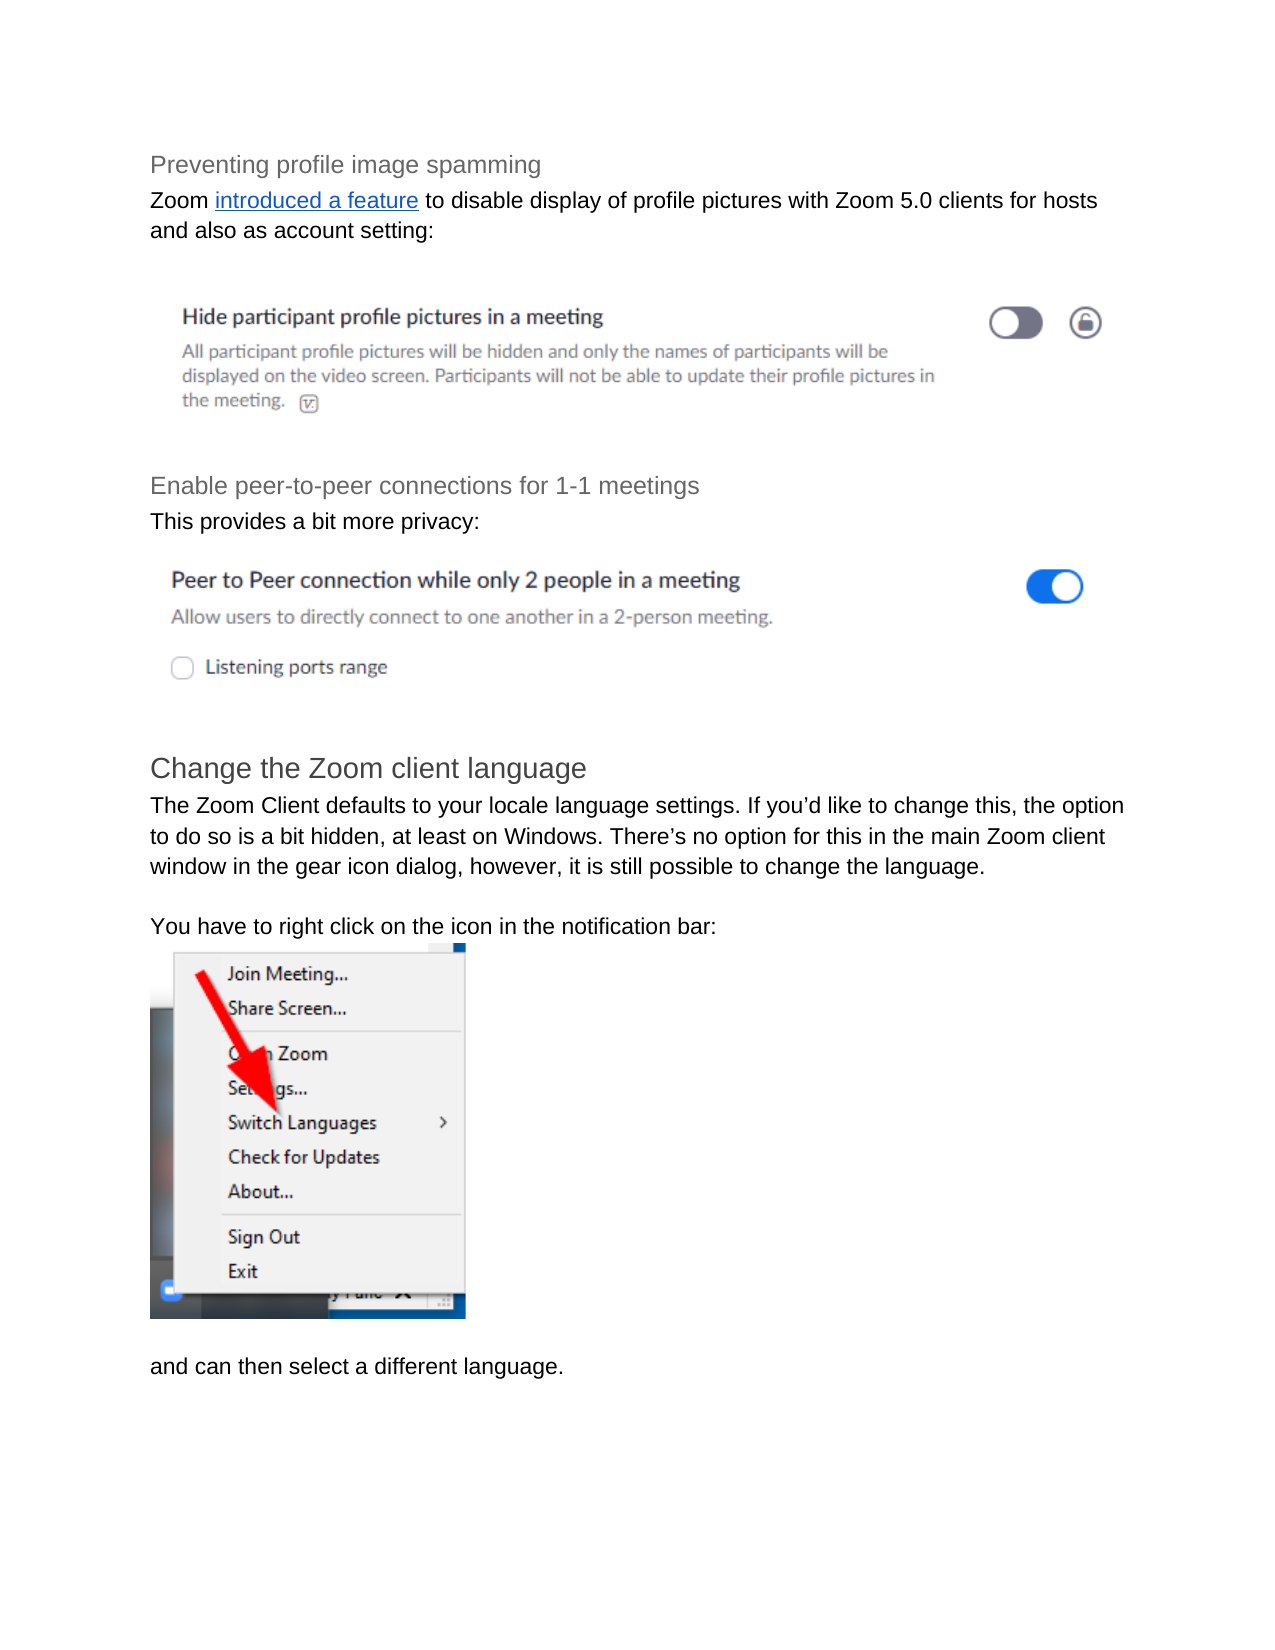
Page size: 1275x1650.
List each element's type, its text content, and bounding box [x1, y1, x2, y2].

picture [150, 943, 466, 1319]
subtitle Change the Zoom client language [150, 751, 1125, 784]
text This provides a bit more privacy: [150, 508, 1125, 534]
picture [150, 277, 1125, 439]
subtitle Enable peer-to-peer connections for 1-1 meetings [150, 471, 1125, 500]
subtitle Preventing profile image spamming [150, 150, 1125, 179]
picture [150, 538, 1125, 714]
text The Zoom Client defaults to your locale language settings. If you’d like to change this, the option to do so is a bit hidden, at least on Windows. There’s no option for this in the main Zoom client window in the gear icon dialog, however, it is still possible to change the language. [150, 792, 1125, 879]
text Zoom introduced a feature to disable display of profile pictures with Zoom 5.0 clients for hosts and also as account setting: [150, 187, 1125, 244]
text and can then select a different language. [150, 1353, 1125, 1379]
text You have to right click on the icon in the notification bar: [150, 913, 1125, 940]
